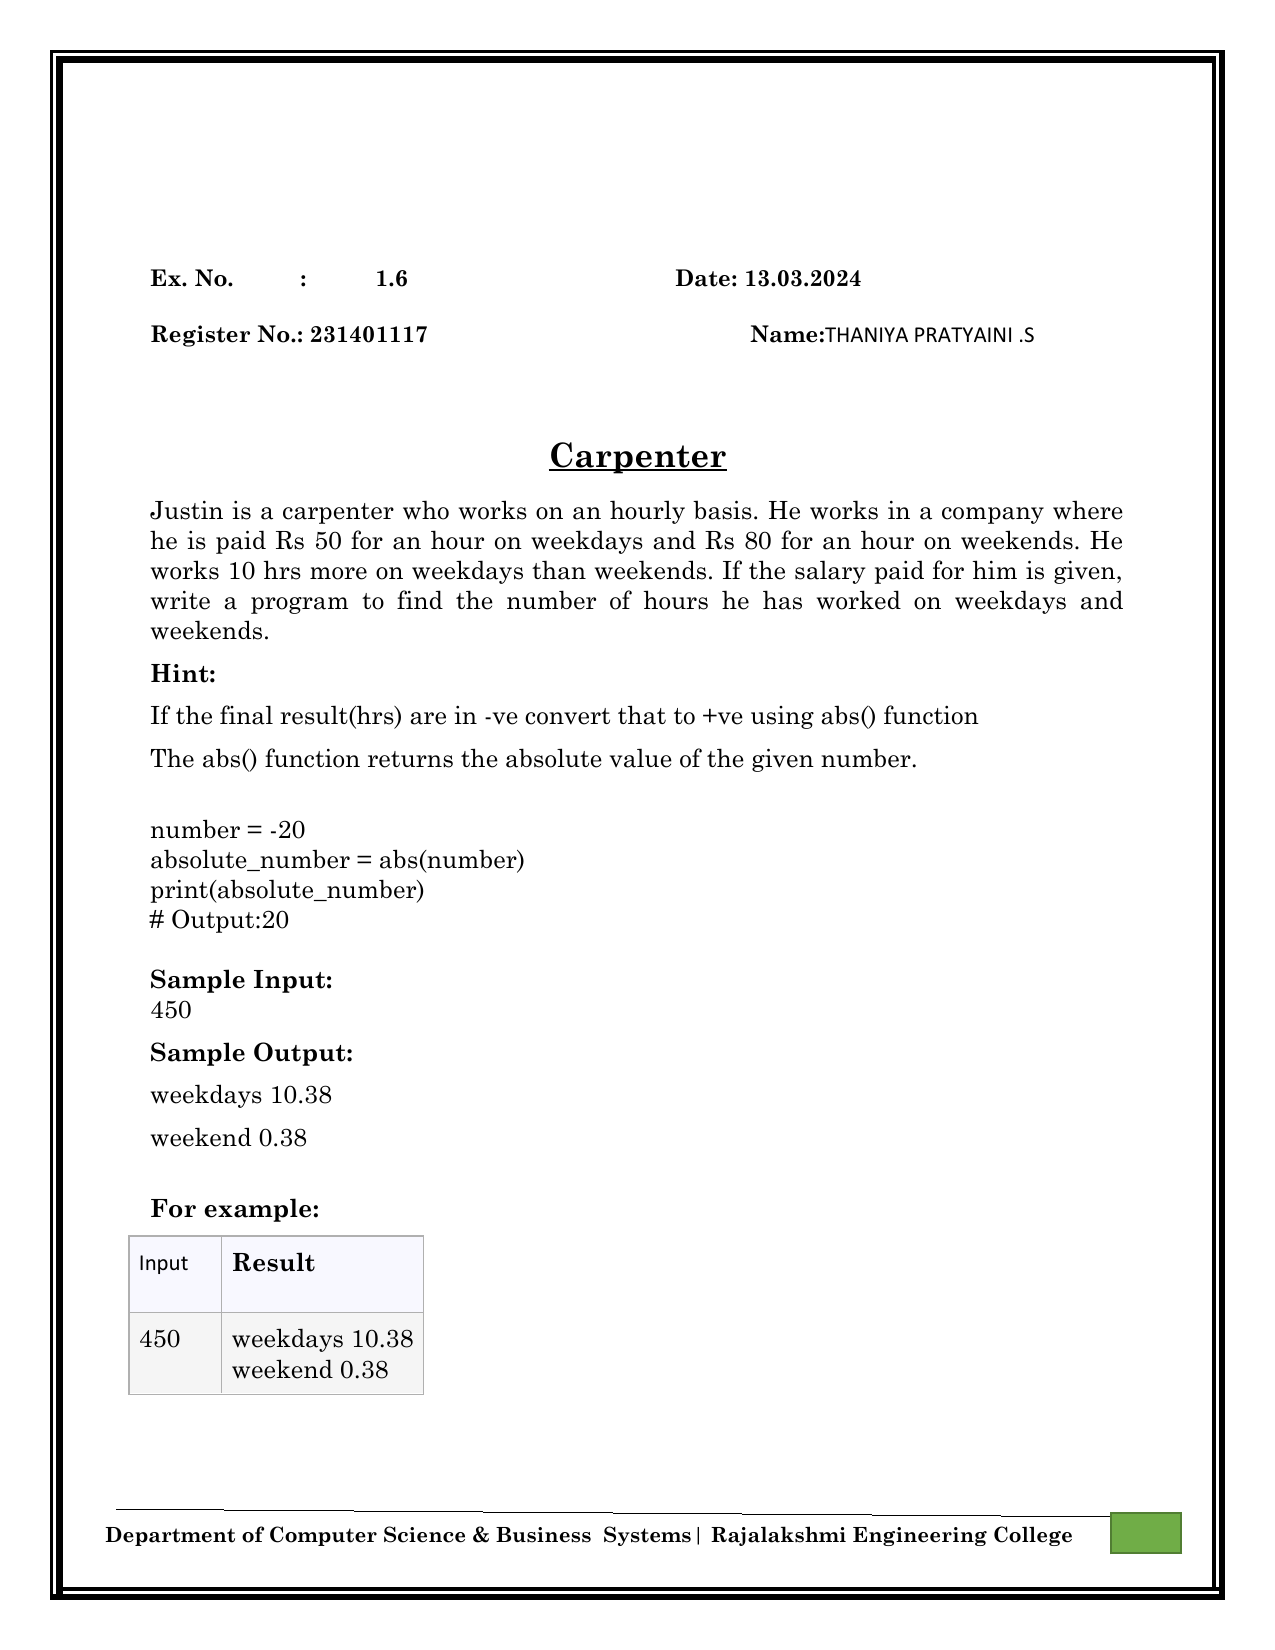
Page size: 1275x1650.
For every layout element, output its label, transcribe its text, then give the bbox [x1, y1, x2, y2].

text Register No.: 231401117 Name:THANIYA PRATYAINI .S [150, 320, 1125, 349]
text print(absolute_number) [150, 873, 1125, 904]
text weekend 0.38 [150, 1122, 1125, 1180]
text 450 [150, 994, 1125, 1024]
text Carpenter [150, 434, 1125, 475]
text Ex. No. : 1.6 Date: 13.03.2024 [150, 263, 1125, 291]
text Sample Output: [150, 1037, 1125, 1067]
text For example: [150, 1192, 1125, 1222]
text weekdays 10.38 [150, 1079, 1125, 1109]
text Sample Input: [150, 964, 1125, 994]
text The abs() function returns the absolute value of the given number. [150, 743, 1125, 801]
text If the final result(hrs) are in -ve convert that to +ve using abs() function [150, 700, 1125, 730]
text # Output:20 [150, 904, 1125, 934]
text number = -20 [150, 813, 1125, 843]
text absolute_number = abs(number) [150, 843, 1125, 873]
text Hint: [150, 657, 1125, 688]
text Justin is a carpenter who works on an hourly basis. He works in a company where he is paid Rs 50 for an hour on weekdays and Rs 80 for an hour on weekends. He works 10 hrs more on weekdays than weekends. If the salary paid for him is given, write a program to find the number of hours he has worked on weekdays and weekends. [150, 494, 1125, 645]
